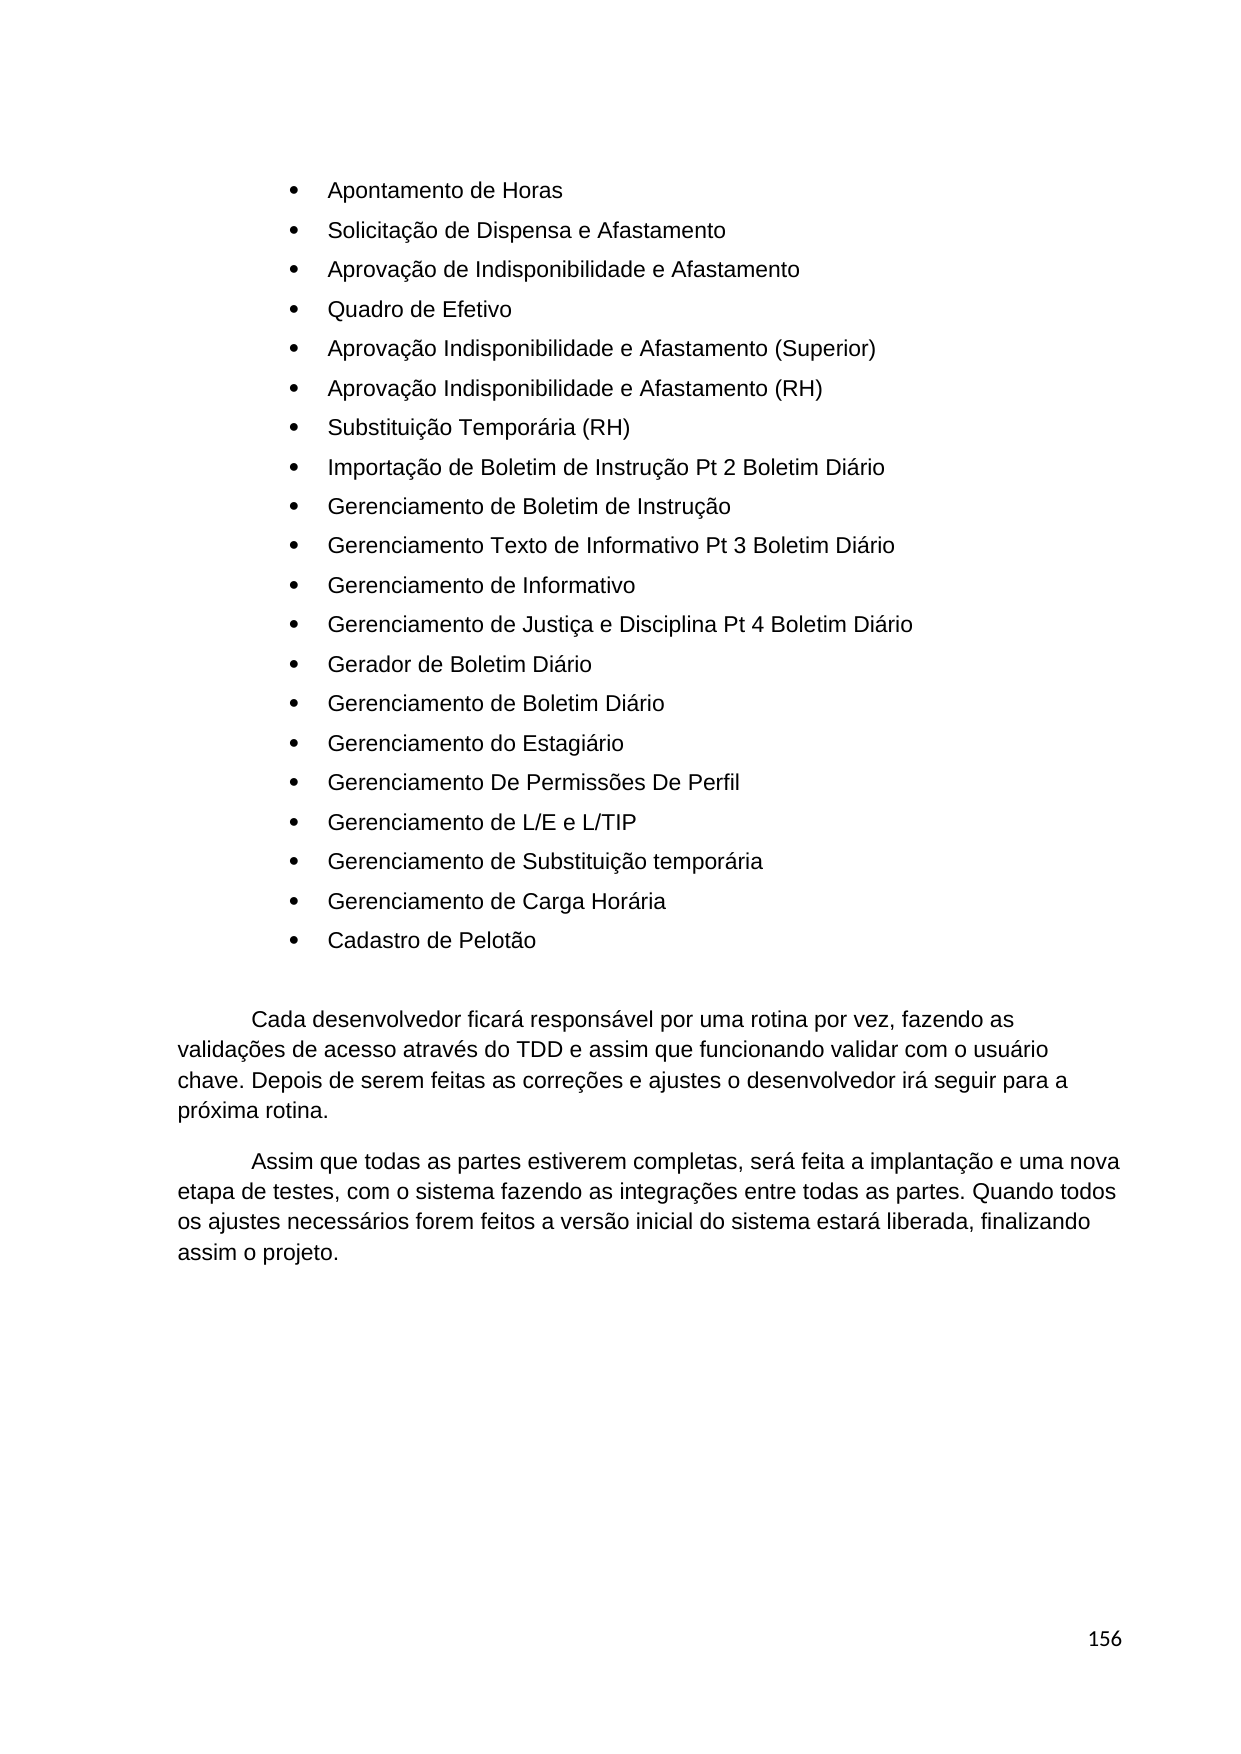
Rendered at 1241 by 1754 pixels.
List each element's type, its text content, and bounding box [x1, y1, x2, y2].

list Gerador de Boletim Diário [290, 651, 1122, 677]
list Gerenciamento de Justiça e Disciplina Pt 4 Boletim Diário [290, 611, 1122, 638]
list Gerenciamento de Boletim de Instrução [290, 493, 1122, 519]
text Cada desenvolvedor ficará responsável por uma rotina por vez, fazendo as validações de acesso através do TDD e assim que funcionando validar com o usuário chave. Depois de serem feitas as correções e ajustes o desenvolvedor irá seguir para a próxima rotina. [177, 1006, 1122, 1123]
list Substituição Temporária (RH) [290, 414, 1122, 440]
list Quadro de Efetivo [290, 296, 1122, 322]
list Gerenciamento Texto de Informativo Pt 3 Boletim Diário [290, 532, 1122, 559]
list Gerenciamento de Substituição temporária [290, 848, 1122, 875]
list Aprovação de Indisponibilidade e Afastamento [290, 256, 1122, 282]
list Cadastro de Pelotão [290, 927, 1122, 954]
list Aprovação Indisponibilidade e Afastamento (RH) [290, 374, 1122, 401]
list Gerenciamento de Boletim Diário [290, 690, 1122, 717]
text Assim que todas as partes estiverem completas, será feita a implantação e uma nova etapa de testes, com o sistema fazendo as integrações entre todas as partes. Quando todos os ajustes necessários forem feitos a versão inicial do sistema estará liberada, finalizando assim o projeto. [177, 1148, 1122, 1265]
list Gerenciamento De Permissões De Perfil [290, 769, 1122, 796]
list Gerenciamento de Informativo [290, 572, 1122, 598]
list Importação de Boletim de Instrução Pt 2 Boletim Diário [290, 453, 1122, 480]
list Aprovação Indisponibilidade e Afastamento (Superior) [290, 335, 1122, 361]
list Solicitação de Dispensa e Afastamento [290, 217, 1122, 243]
list Gerenciamento de Carga Horária [290, 888, 1122, 914]
list Apontamento de Horas [290, 177, 1122, 203]
list Gerenciamento do Estagiário [290, 730, 1122, 756]
list Gerenciamento de L/E e L/TIP [290, 809, 1122, 835]
